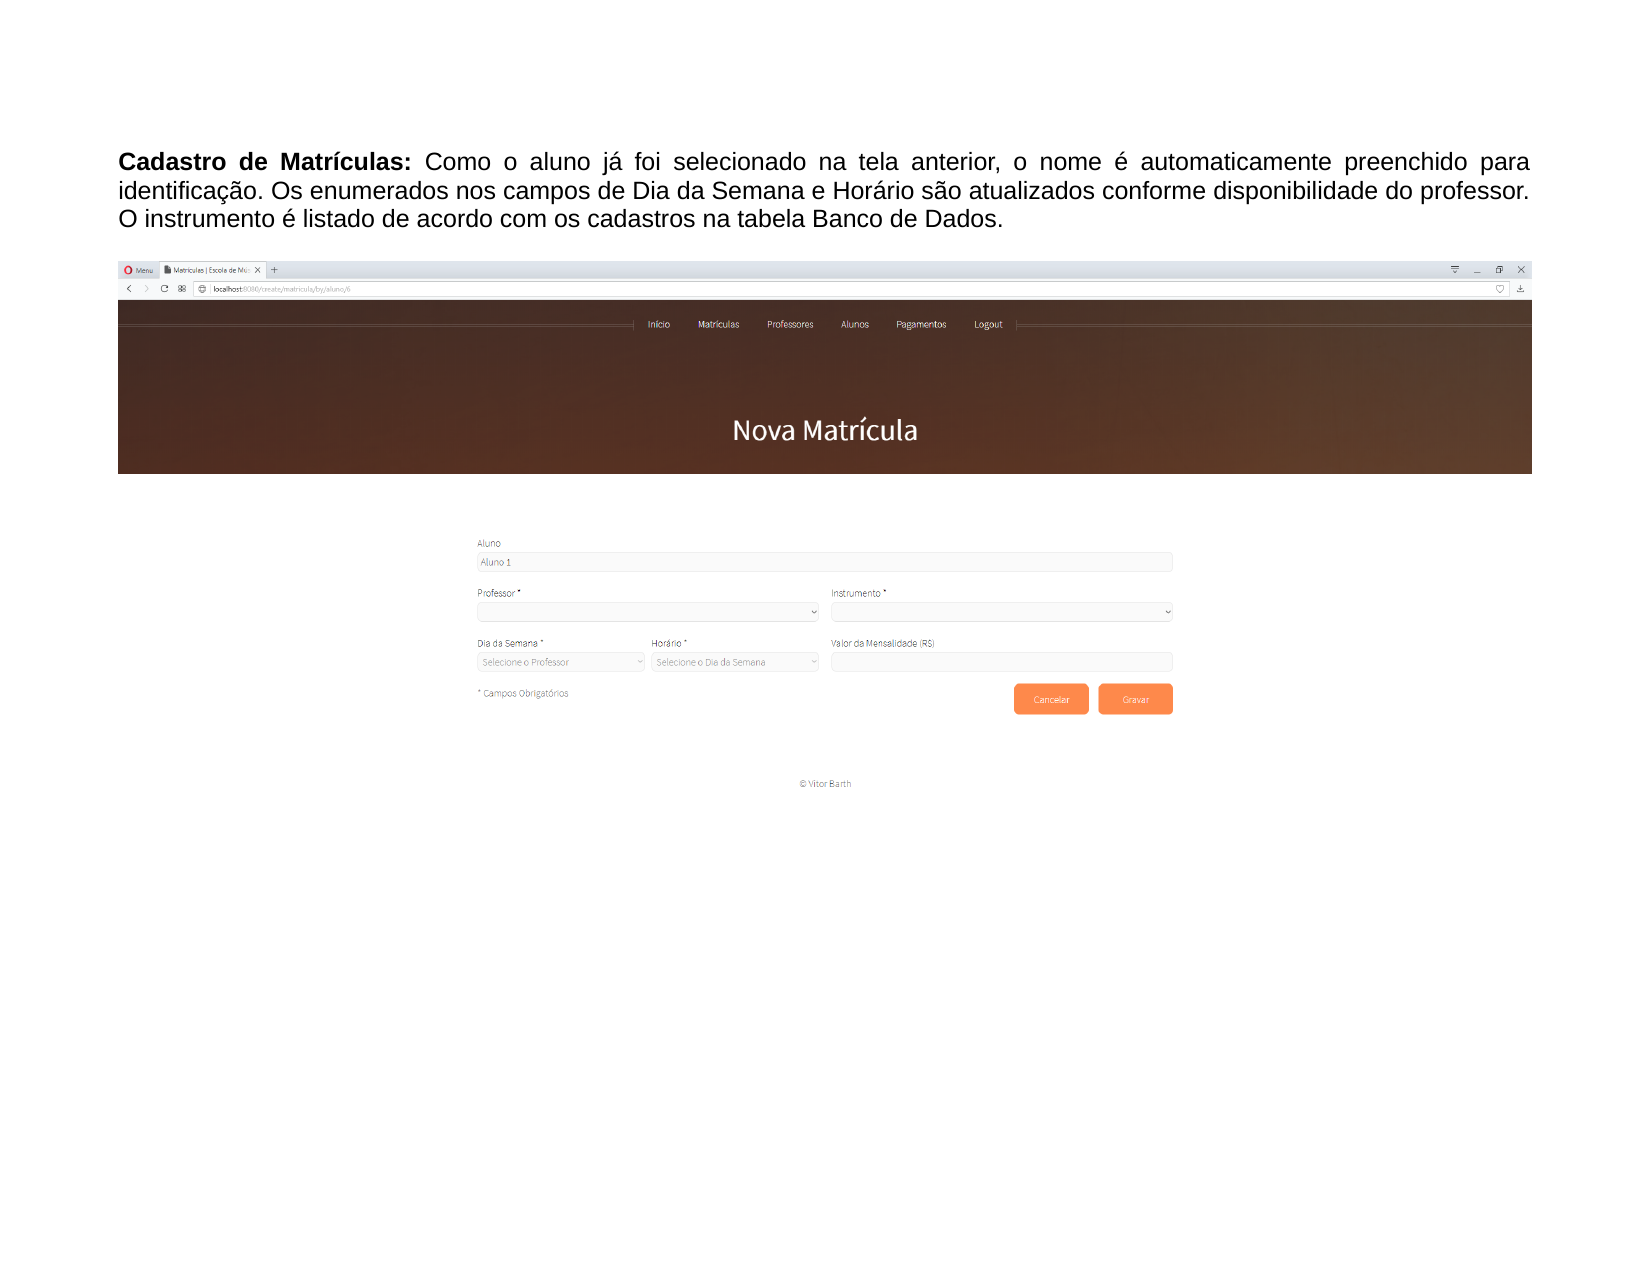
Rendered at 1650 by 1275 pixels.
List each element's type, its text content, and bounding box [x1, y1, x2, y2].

picture [118, 261, 1532, 1035]
text Cadastro de Matrículas: Como o aluno já foi selecionado na tela anterior, o nome é automaticamente preenchido para identificação. Os enumerados nos campos de Dia da Semana e Horário são atualizados conforme disponibilidade do professor. O instrumento é listado de acordo com os cadastros na tabela Banco de Dados. [118, 147, 1532, 233]
